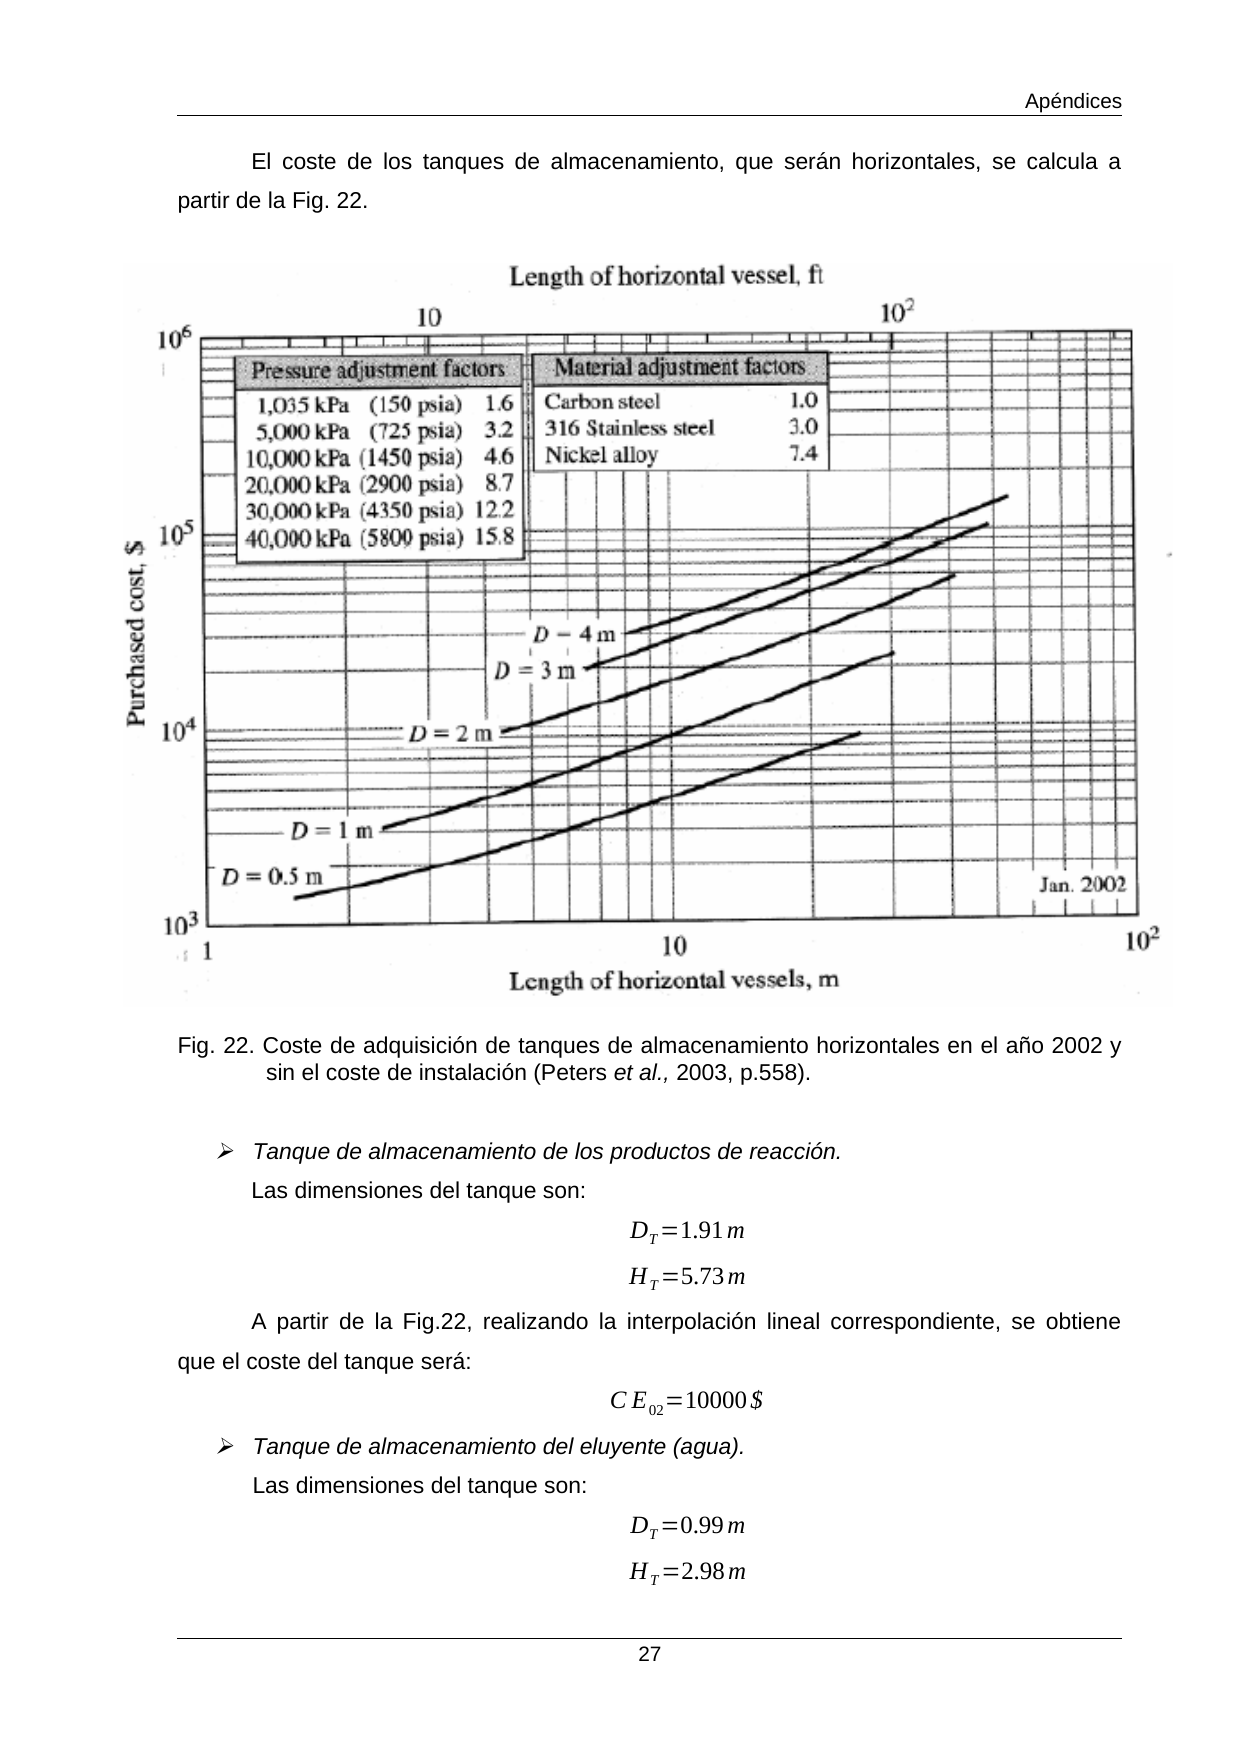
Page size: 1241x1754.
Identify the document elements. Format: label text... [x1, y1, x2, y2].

list Tanque de almacenamiento de los productos de reacción. [215, 1138, 1122, 1164]
text Fig. 22. Coste de adquisición de tanques de almacenamiento horizontales en el año 2002 y sin el coste de instalación (Peters et al., 2003, p.558). [177, 1020, 1122, 1085]
text El coste de los tanques de almacenamiento, que serán horizontales, se calcula a partir de la Fig. 22. [177, 148, 1122, 213]
list Las dimensiones del tanque son: [177, 1177, 1122, 1203]
picture [122, 255, 1173, 1020]
list Tanque de almacenamiento del eluyente (agua). [215, 1433, 1122, 1459]
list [177, 1308, 1122, 1374]
list Las dimensiones del tanque son: [252, 1472, 1122, 1499]
